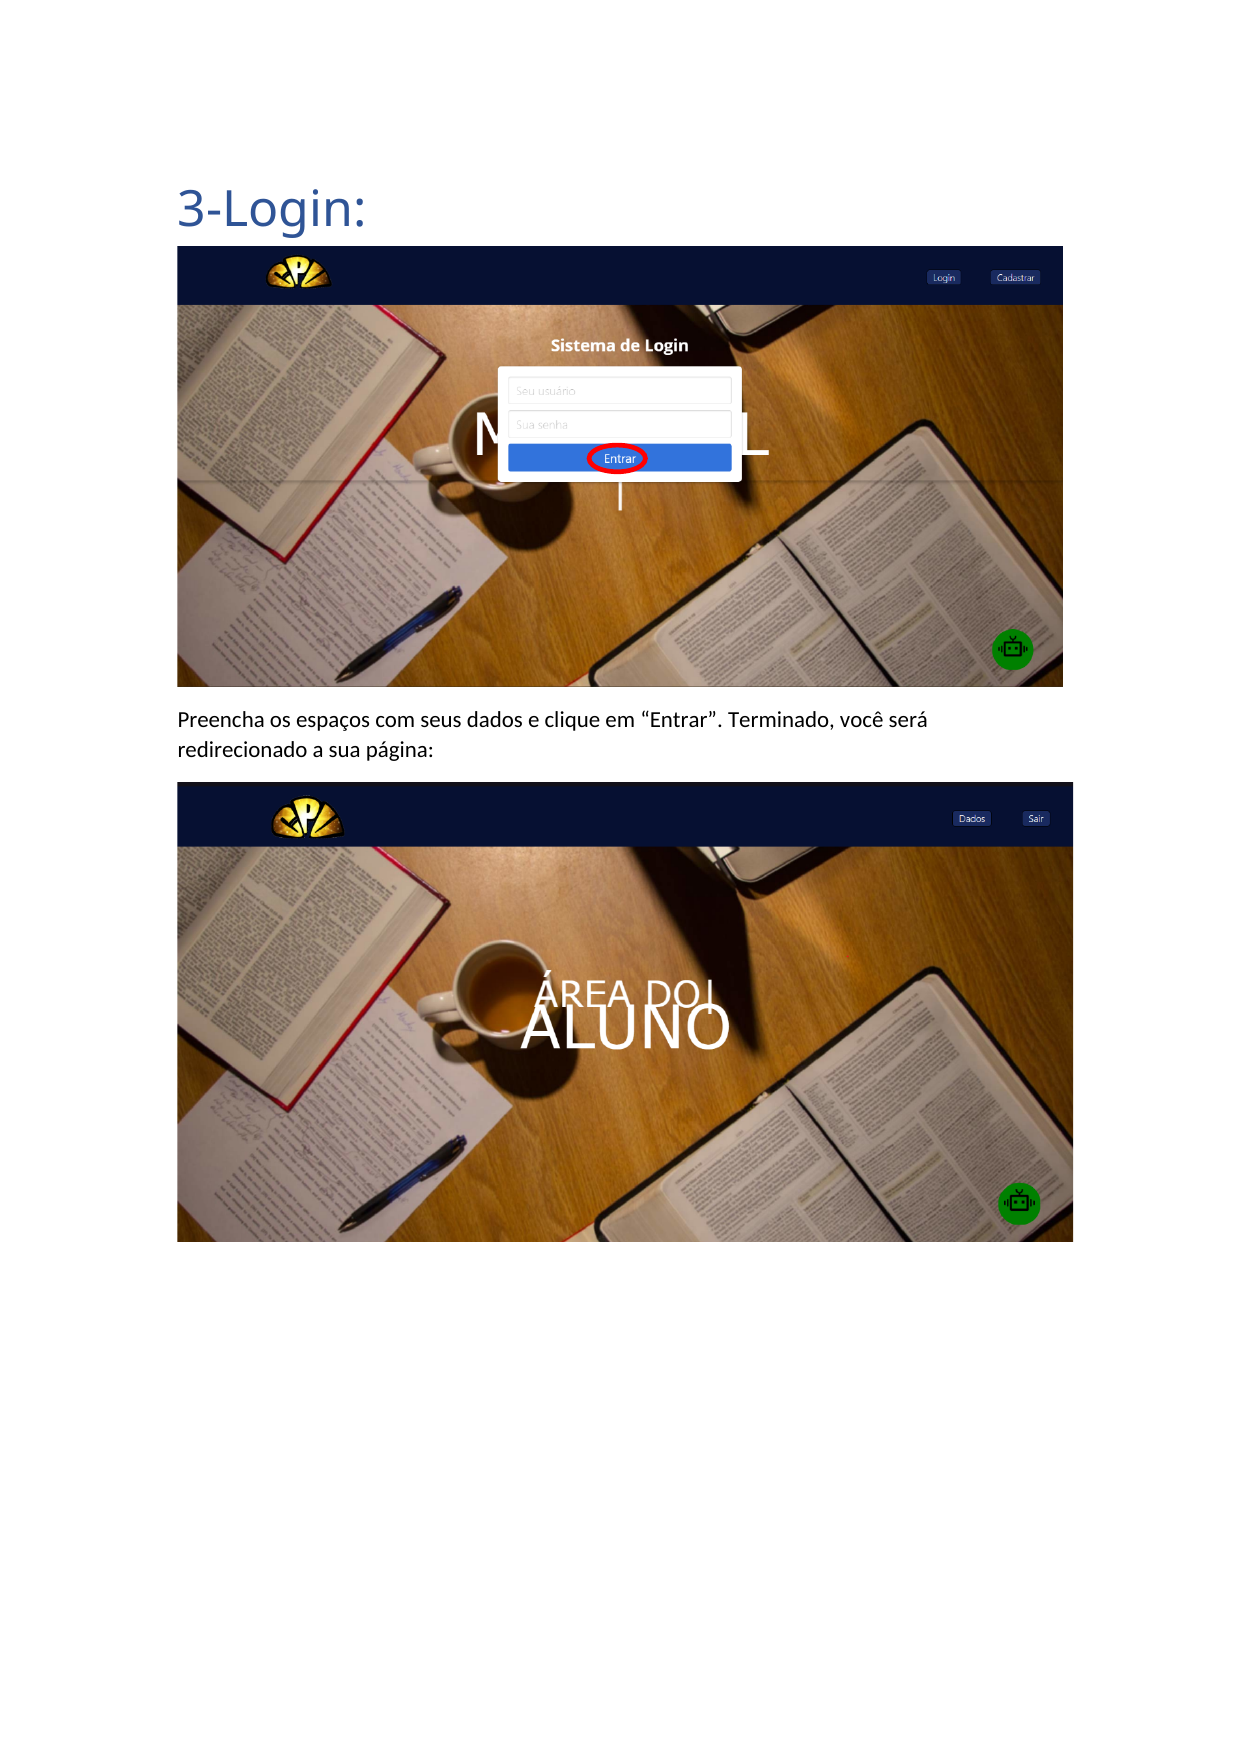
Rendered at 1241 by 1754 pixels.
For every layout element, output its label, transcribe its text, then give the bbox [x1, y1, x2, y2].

subtitle 3-Login: [177, 173, 1063, 241]
picture [177, 246, 1063, 687]
text Preencha os espaços com seus dados e clique em “Entrar”. Terminado, você será redirecionado a sua página: [177, 705, 1063, 763]
picture [177, 782, 1074, 1242]
